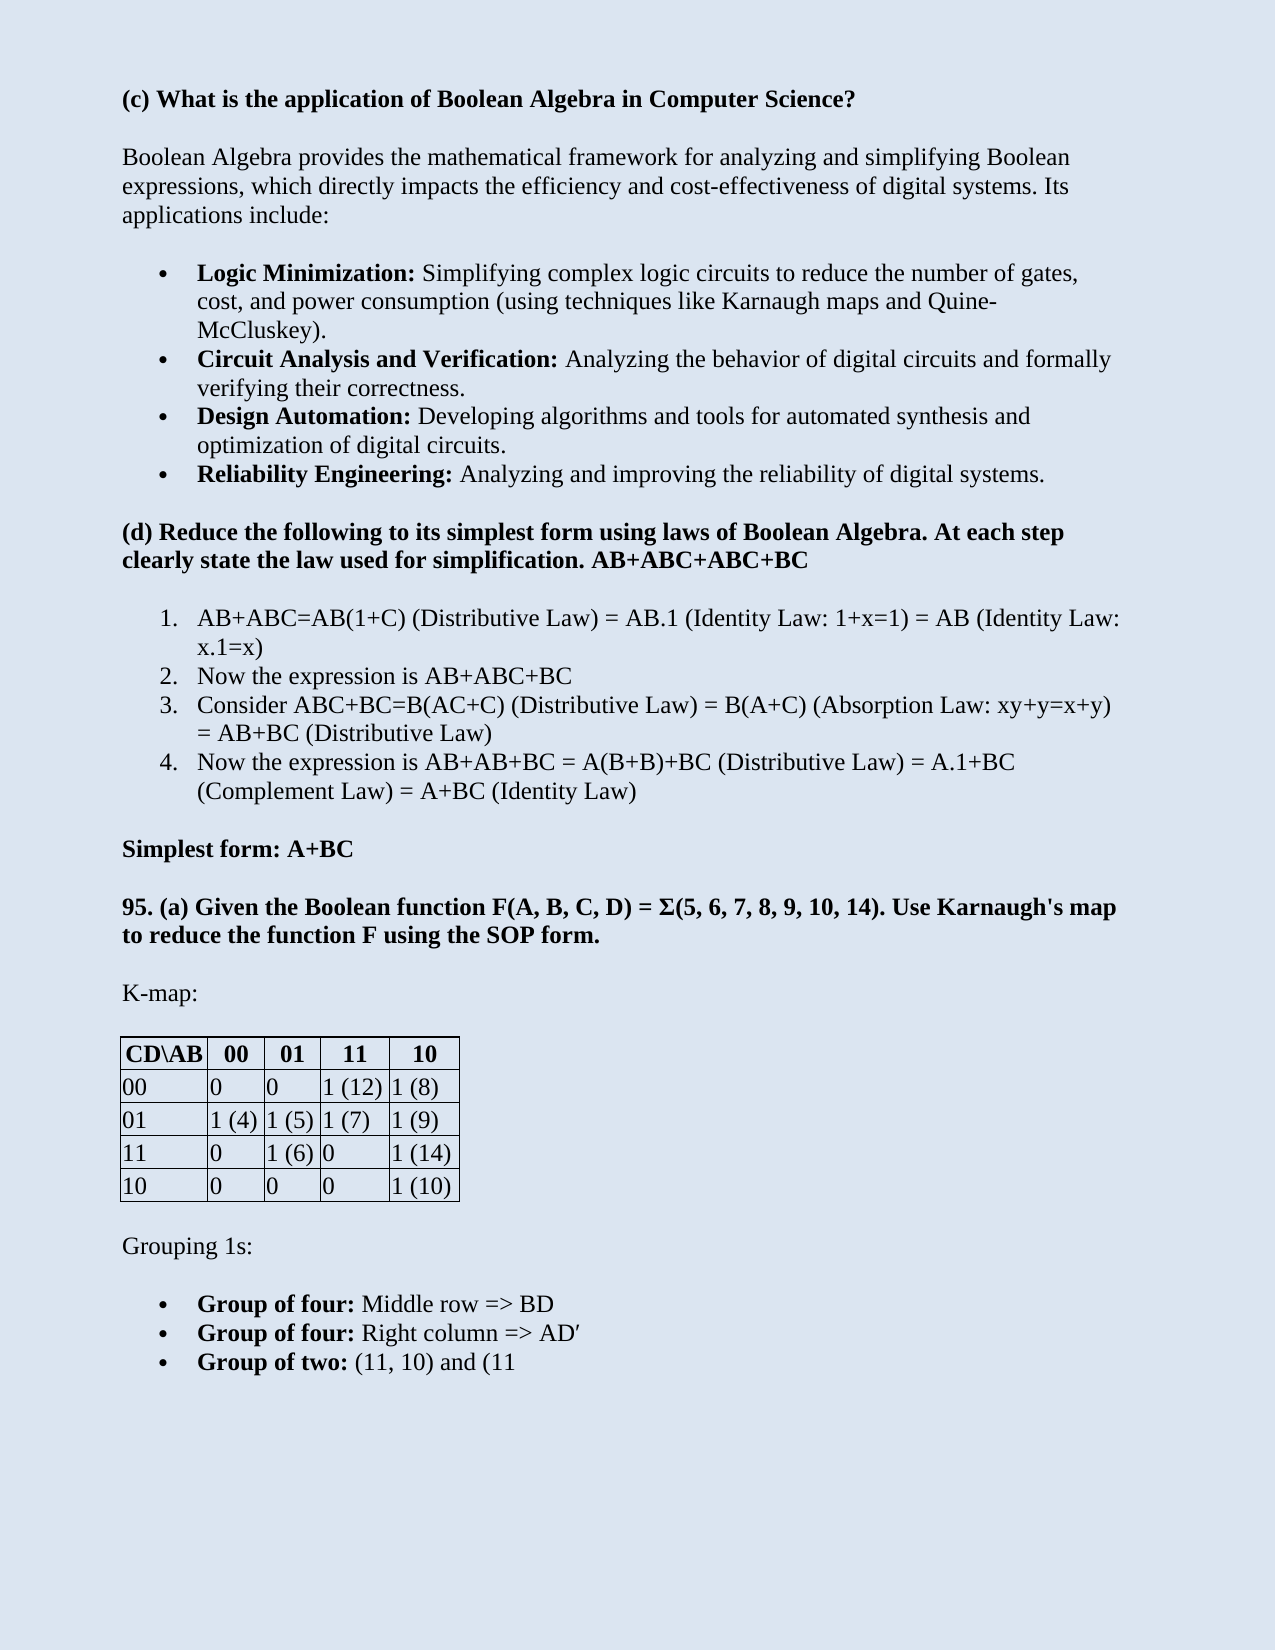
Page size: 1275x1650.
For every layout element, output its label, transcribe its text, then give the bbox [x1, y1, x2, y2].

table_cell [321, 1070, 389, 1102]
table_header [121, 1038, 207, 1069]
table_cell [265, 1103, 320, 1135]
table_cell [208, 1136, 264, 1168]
list Group of two: (11, 10) and (11 [159, 1347, 1125, 1375]
list Reliability Engineering: Analyzing and improving the reliability of digital systems. [159, 459, 1125, 488]
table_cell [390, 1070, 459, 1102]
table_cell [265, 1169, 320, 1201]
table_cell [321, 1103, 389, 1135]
list AB+ABC=AB(1+C) (Distributive Law) = AB.1 (Identity Law: 1+x=1) = AB (Identity Law: x.1=x) [159, 603, 1125, 661]
list Now the expression is AB+ABC+BC [159, 661, 1125, 690]
list Consider ABC+BC=B(AC+C) (Distributive Law) = B(A+C) (Absorption Law: xy​+y=x+y) = AB+BC (Distributive Law) [159, 690, 1125, 747]
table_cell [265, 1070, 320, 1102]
text (c) What is the application of Boolean Algebra in Computer Science? [122, 84, 1125, 113]
text Boolean Algebra provides the mathematical framework for analyzing and simplifying Boolean expressions, which directly impacts the efficiency and cost-effectiveness of digital systems. Its applications include: [122, 142, 1125, 228]
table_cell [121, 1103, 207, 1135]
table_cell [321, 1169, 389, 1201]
list Logic Minimization: Simplifying complex logic circuits to reduce the number of gates, cost, and power consumption (using techniques like Karnaugh maps and Quine-McCluskey). [159, 258, 1125, 344]
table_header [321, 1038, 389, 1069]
text Simplest form: A+BC [122, 834, 1125, 863]
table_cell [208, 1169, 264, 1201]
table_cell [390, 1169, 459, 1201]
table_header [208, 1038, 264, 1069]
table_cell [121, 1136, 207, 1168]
text K-map: [122, 978, 1125, 1007]
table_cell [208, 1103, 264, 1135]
list Circuit Analysis and Verification: Analyzing the behavior of digital circuits and formally verifying their correctness. [159, 344, 1125, 401]
list Group of four: Middle row => BD [159, 1289, 1125, 1318]
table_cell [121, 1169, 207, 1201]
text (d) Reduce the following to its simplest form using laws of Boolean Algebra. At each step clearly state the law used for simplification. AB+ABC+ABC+BC [122, 517, 1125, 574]
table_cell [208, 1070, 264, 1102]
list Design Automation: Developing algorithms and tools for automated synthesis and optimization of digital circuits. [159, 401, 1125, 459]
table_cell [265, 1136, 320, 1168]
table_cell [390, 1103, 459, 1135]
list Group of four: Right column => AD′ [159, 1318, 1125, 1347]
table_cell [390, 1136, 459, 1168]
text 95. (a) Given the Boolean function F(A, B, C, D) = Σ(5, 6, 7, 8, 9, 10, 14). Use Karnaugh's map to reduce the function F using the SOP form. [122, 892, 1125, 949]
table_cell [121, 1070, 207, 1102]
list Now the expression is AB+AB+BC = A(B+B)+BC (Distributive Law) = A.1+BC (Complement Law) = A+BC (Identity Law) [159, 747, 1125, 805]
text Grouping 1s: [122, 1231, 1125, 1260]
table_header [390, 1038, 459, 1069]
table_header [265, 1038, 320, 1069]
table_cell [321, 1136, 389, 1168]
